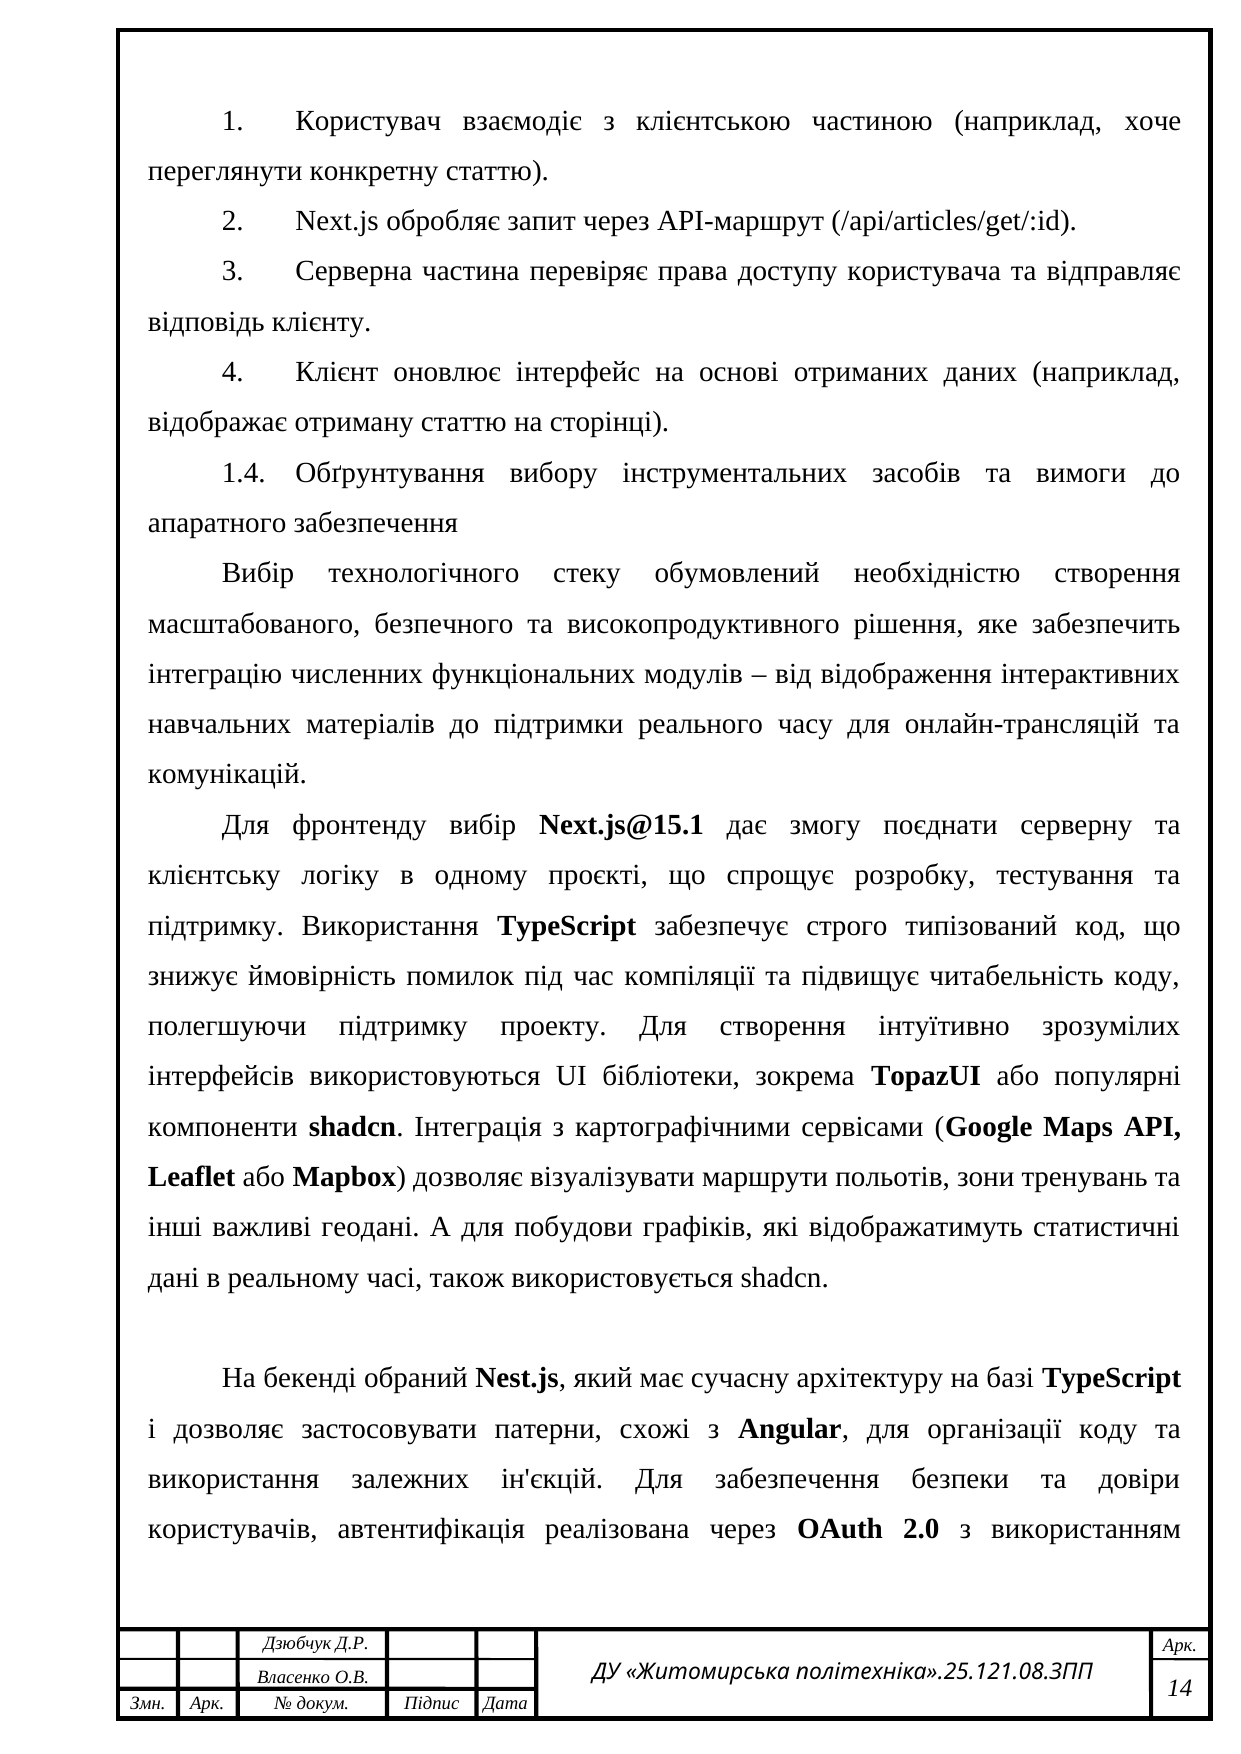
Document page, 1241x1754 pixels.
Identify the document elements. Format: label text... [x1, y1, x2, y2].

list Користувач взаємодіє з клієнтською частиною (наприклад, хоче переглянути конкретну статтю). [148, 103, 1181, 186]
list Серверна частина перевіряє права доступу користувача та відправляє відповідь клієнту. [148, 253, 1181, 337]
text Вибір технологічного стеку обумовлений необхідністю створення масштабованого, безпечного та високопродуктивного рішення, яке забезпечить інтеграцію численних функціональних модулів – від відображення інтерактивних навчальних матеріалів до підтримки реального часу для онлайн-трансляцій та комунікацій. [148, 555, 1181, 790]
list Next.js обробляє запит через API-маршрут (/api/articles/get/:id). [148, 203, 1181, 237]
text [148, 1360, 1181, 1545]
text Для фронтенду вибір Next.js@15.1 дає змогу поєднати серверну та клієнтську логіку в одному проєкті, що спрощує розробку, тестування та підтримку. Використання TypeScript забезпечує строго типізований код, що знижує ймовірність помилок під час компіляції та підвищує читабельність коду, полегшуючи підтримку проекту. Для створення інтуїтивно зрозумілих інтерфейсів використовуються UI бібліотеки, зокрема TopazUI або популярні компоненти shadcn. Інтеграція з картографічними сервісами (Google Maps API, Leaflet або Mapbox) дозволяє візуалізувати маршрути польотів, зони тренувань та інші важливі геодані. А для побудови графіків, які відображатимуть статистичні дані в реальному часі, також використовується shadcn. [148, 807, 1181, 1293]
subtitle Обґрунтування вибору інструментальних засобів та вимоги до апаратного забезпечення [148, 455, 1181, 539]
list Клієнт оновлює інтерфейс на основі отриманих даних (наприклад, відображає отриману статтю на сторінці). [148, 354, 1181, 438]
